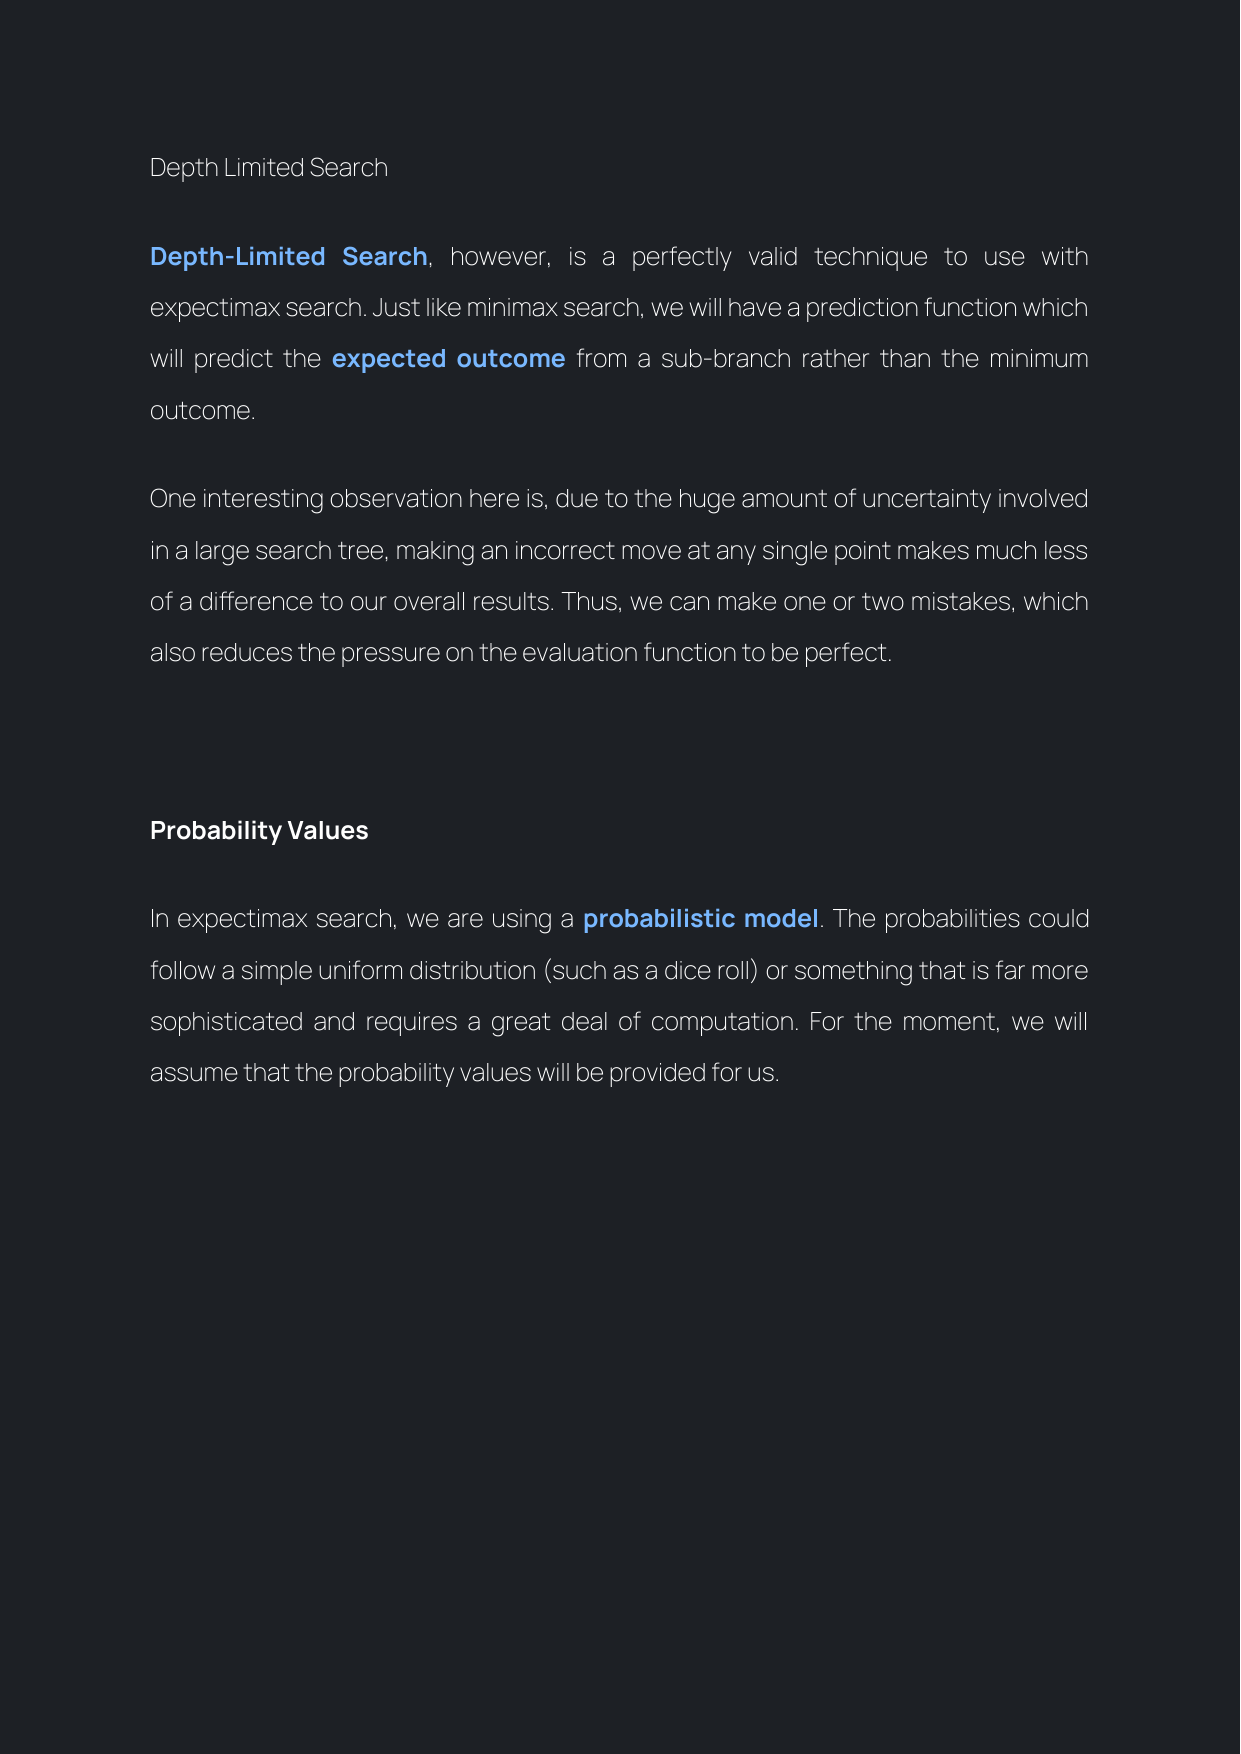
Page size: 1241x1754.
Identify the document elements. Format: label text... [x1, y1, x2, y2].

subtitle Depth Limited Search [150, 150, 1090, 184]
text Depth-Limited Search, however, is a perfectly valid technique to use with expectimax search. Just like minimax search, we will have a prediction function which will predict the expected outcome from a sub-branch rather than the minimum outcome. [150, 239, 1090, 427]
subtitle Probability Values [150, 812, 1090, 847]
text In expectimax search, we are using a probabilistic model. The probabilities could follow a simple uniform distribution (such as a dice roll) or something that is far more sophisticated and requires a great deal of computation. For the moment, we will assume that the probability values will be provided for us. [150, 901, 1090, 1089]
text One interesting observation here is, due to the huge amount of uncertainty involved in a large search tree, making an incorrect move at any single point makes much less of a difference to our overall results. Thus, we can make one or two mistakes, which also reduces the pressure on the evaluation function to be perfect. [150, 481, 1090, 669]
